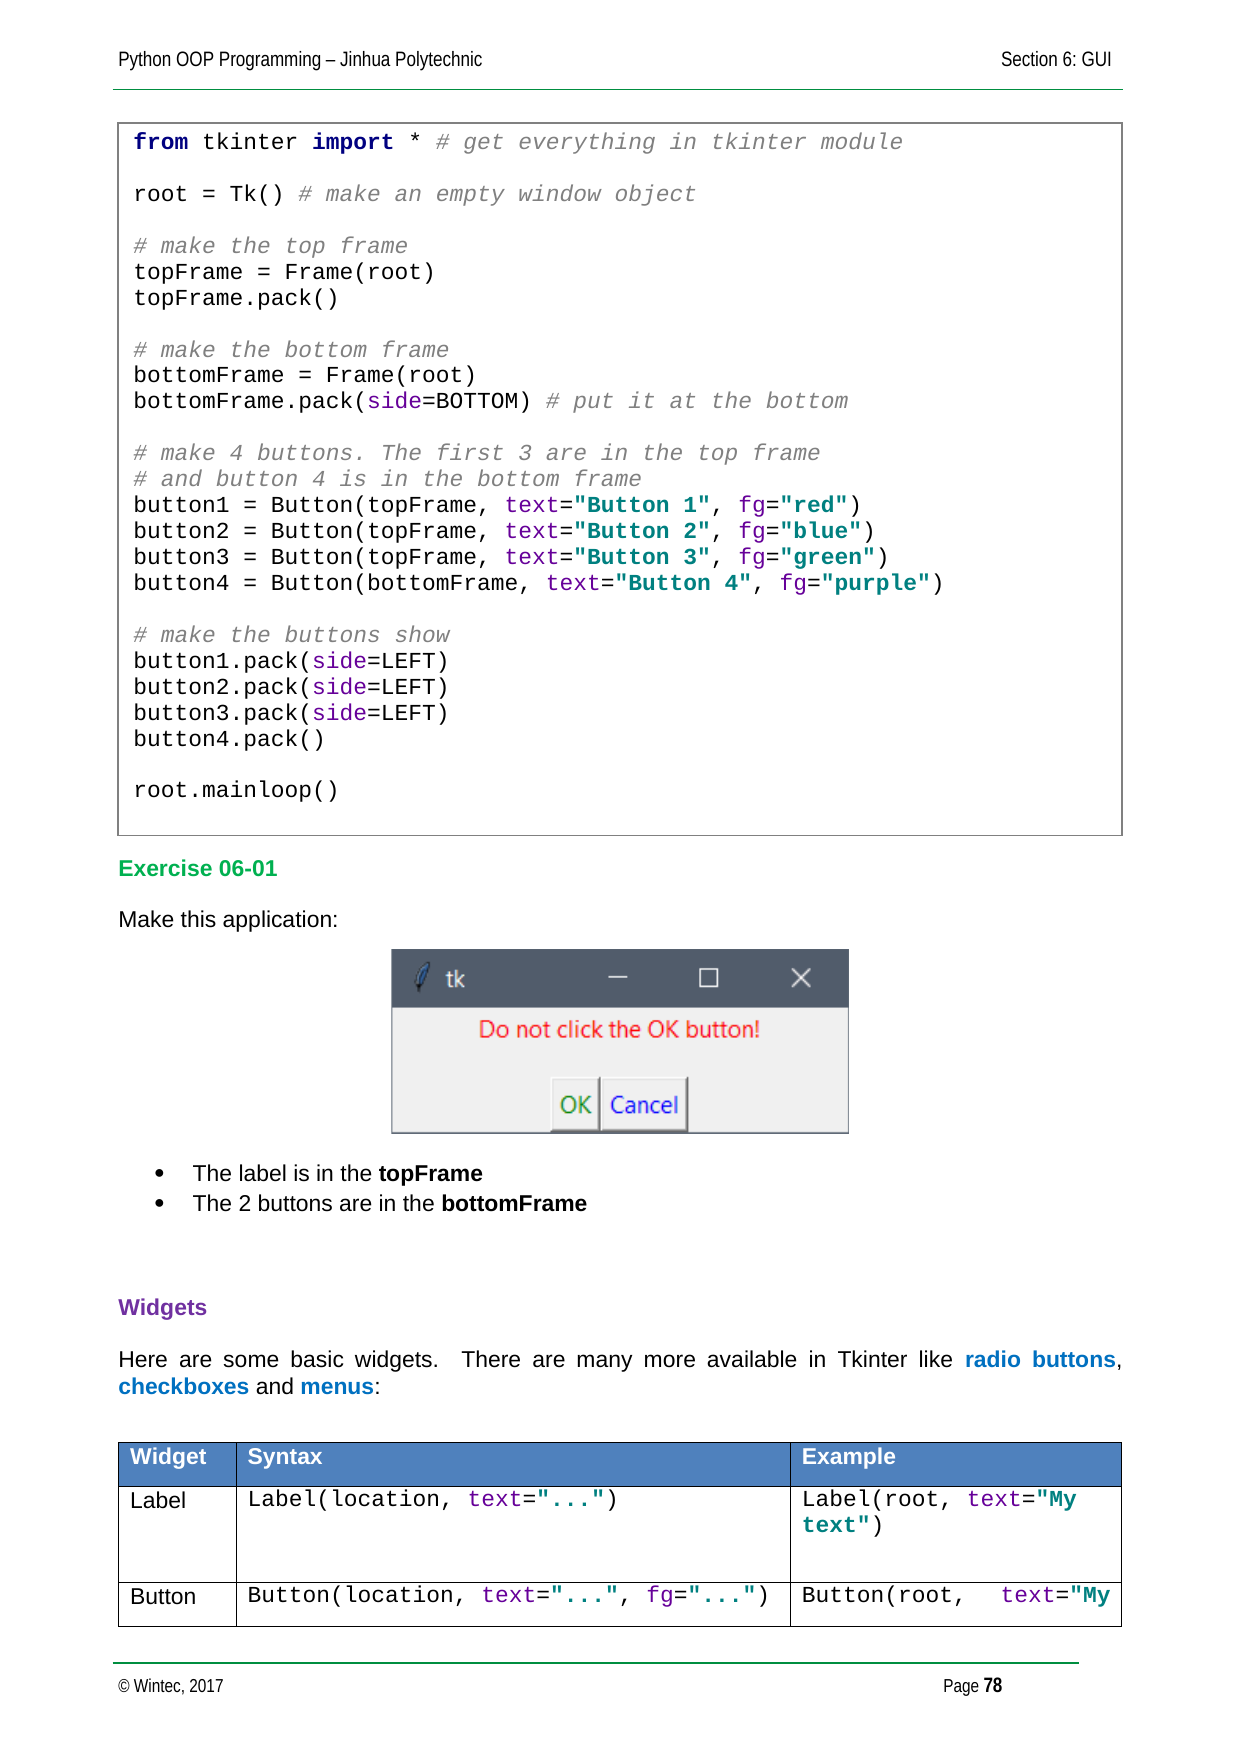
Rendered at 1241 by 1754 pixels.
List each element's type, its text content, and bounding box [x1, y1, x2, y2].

table_cell Button [119, 1583, 236, 1626]
table_cell Label [119, 1487, 236, 1582]
text Widgets [118, 1294, 1122, 1320]
text The 2 buttons are in the bottomFrame [155, 1190, 1122, 1216]
picture [391, 949, 849, 1134]
table_cell Label(root, text="My text") [791, 1487, 1121, 1582]
text Make this application: [118, 906, 1122, 932]
text The label is in the topFrame [155, 1160, 1122, 1186]
table_cell Label(location, text="...") [237, 1487, 790, 1582]
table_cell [791, 1583, 1121, 1626]
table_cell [237, 1583, 790, 1626]
table_header Widget [119, 1443, 236, 1486]
table_header Example [791, 1443, 1121, 1486]
text Exercise 06-01 [118, 855, 1122, 881]
table_header Syntax [237, 1443, 790, 1486]
text Here are some basic widgets. There are many more available in Tkinter like radio buttons, checkboxes and menus: [118, 1346, 1122, 1399]
